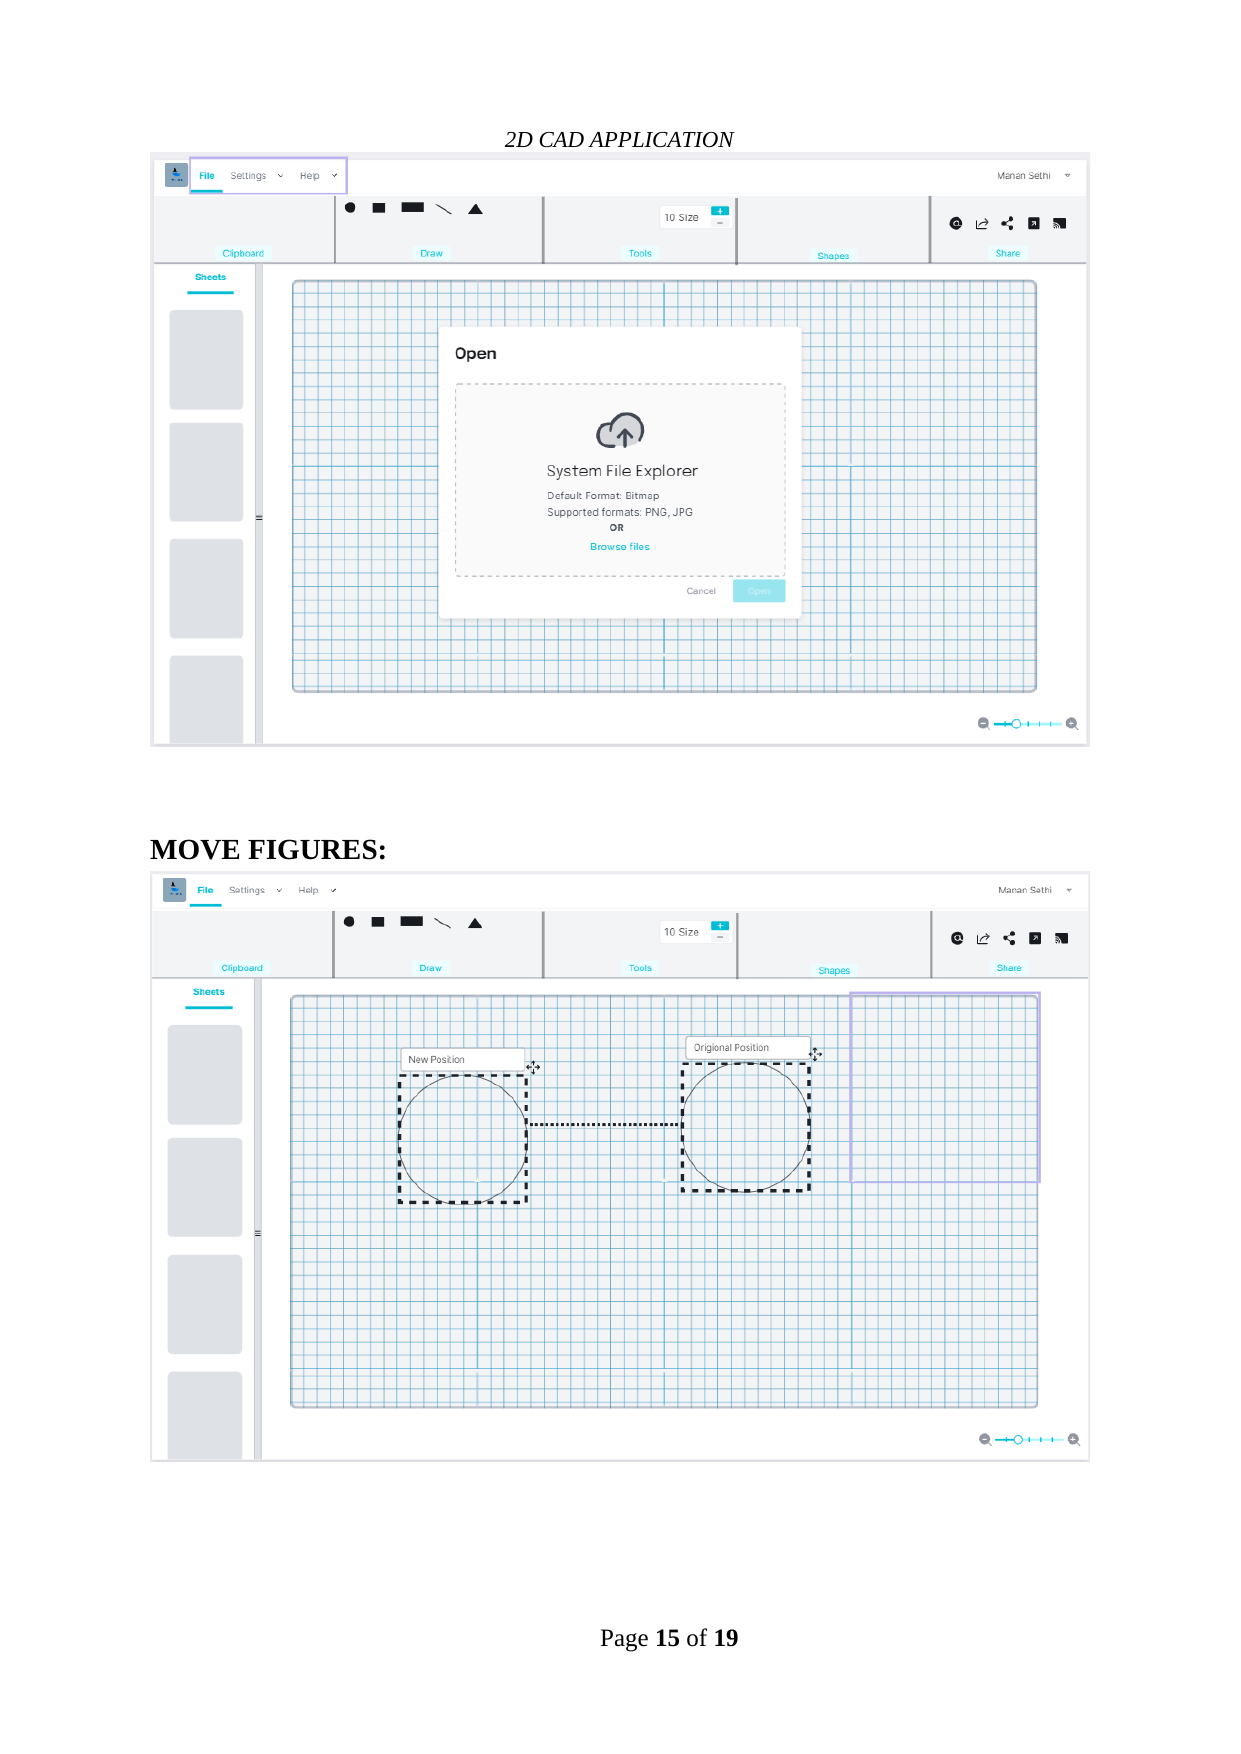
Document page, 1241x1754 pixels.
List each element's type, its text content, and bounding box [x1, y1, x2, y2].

picture [150, 152, 1091, 747]
picture [150, 871, 1091, 1462]
text MOVE FIGURES: [150, 832, 1090, 866]
